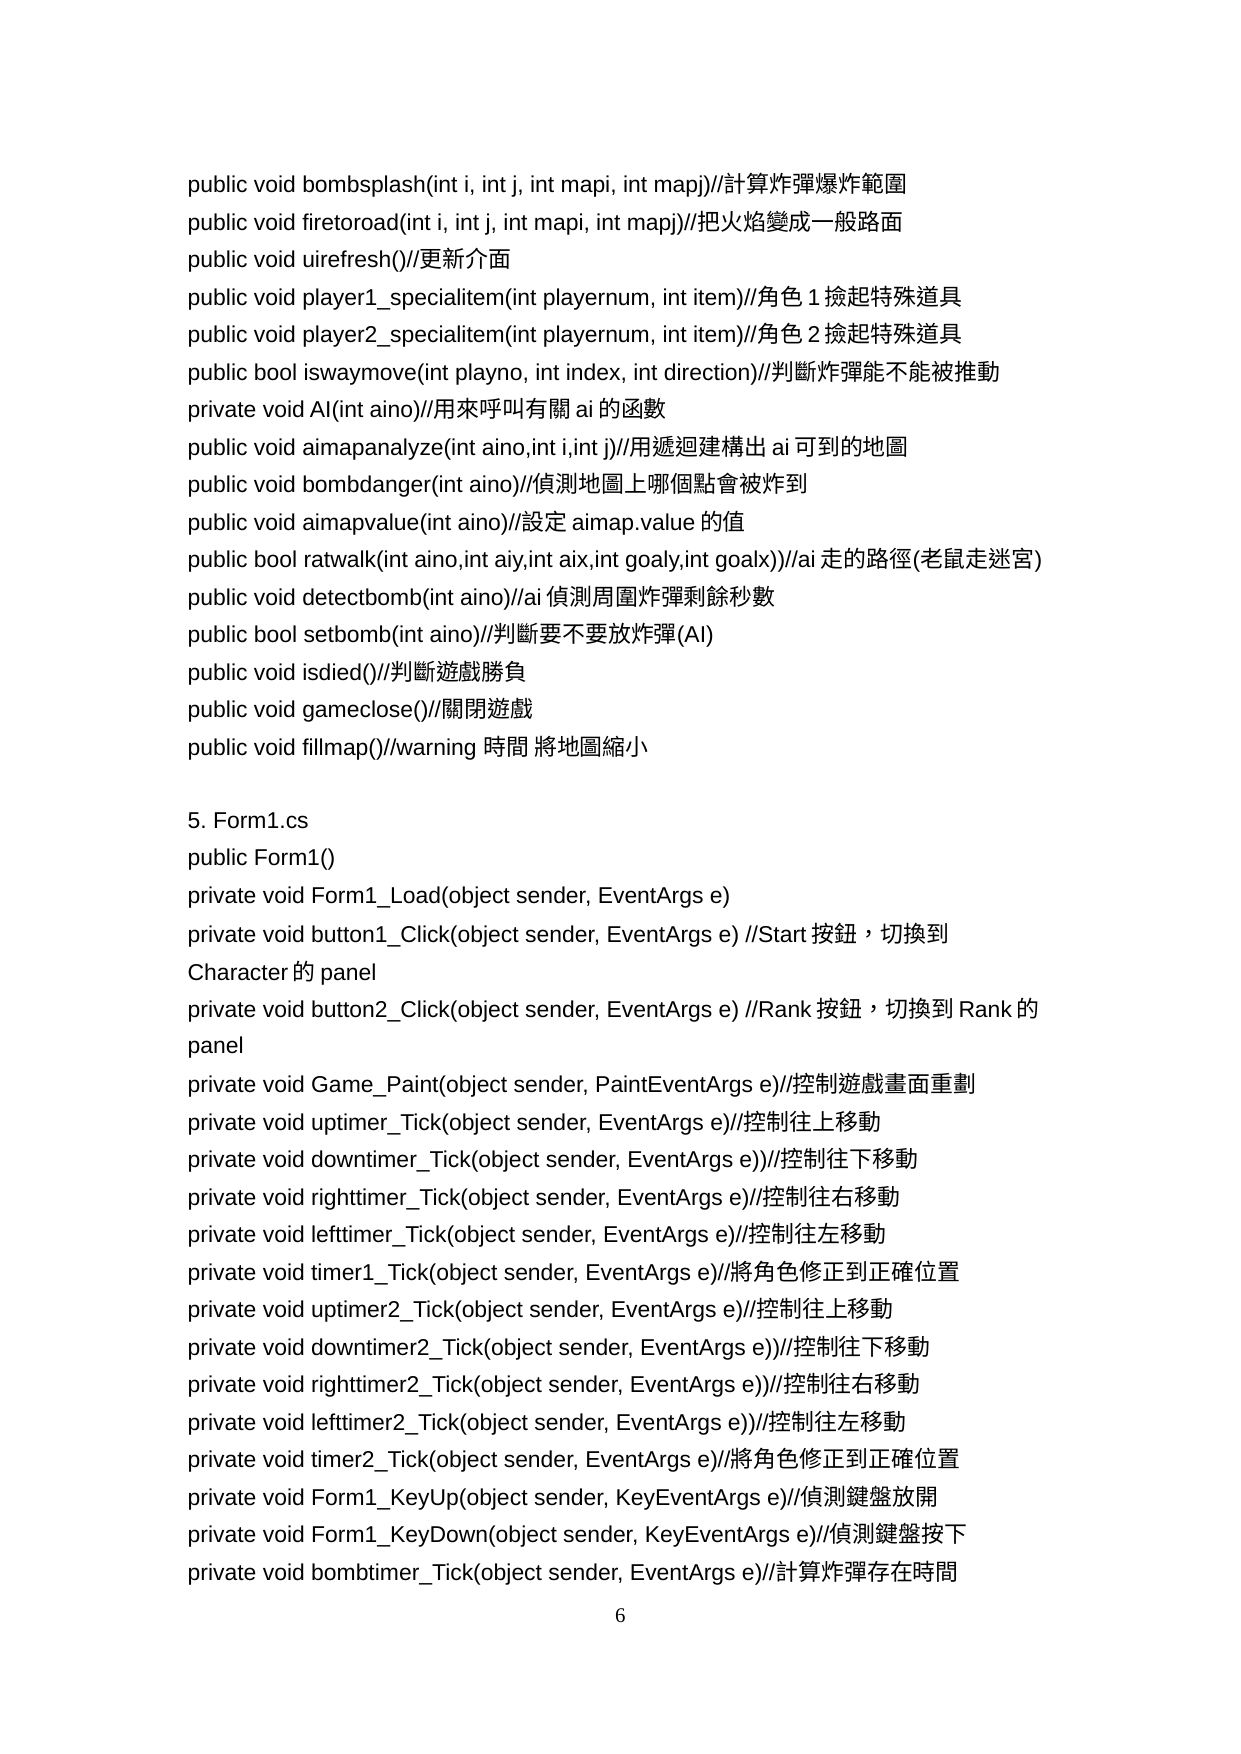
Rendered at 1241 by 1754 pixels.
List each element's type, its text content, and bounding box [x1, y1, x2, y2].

text private void Form1_Load(object sender, EventArgs e) [187, 876, 1053, 914]
text public bool setbomb(int aino)//判斷要不要放炸彈(AI) [187, 614, 1053, 651]
text private void lefttimer_Tick(object sender, EventArgs e)//控制往左移動 [187, 1214, 1053, 1251]
text public void player1_specialitem(int playernum, int item)//角色1撿起特殊道具 [187, 276, 1053, 314]
text private void righttimer2_Tick(object sender, EventArgs e))//控制往右移動 [187, 1364, 1053, 1401]
text private void button2_Click(object sender, EventArgs e) //Rank按鈕，切換到Rank的panel [187, 989, 1053, 1064]
text private void righttimer_Tick(object sender, EventArgs e)//控制往右移動 [187, 1176, 1053, 1214]
text public bool ratwalk(int aino,int aiy,int aix,int goaly,int goalx))//ai走的路徑(老鼠走迷宮) [187, 539, 1053, 576]
text private void button1_Click(object sender, EventArgs e) //Start按鈕，切換到Character的panel [187, 914, 1053, 989]
text public void player2_specialitem(int playernum, int item)//角色2撿起特殊道具 [187, 314, 1053, 351]
text public void uirefresh()//更新介面 [187, 239, 1053, 276]
text public void fillmap()//warning 時間 將地圖縮小 [187, 726, 1053, 764]
text public void gameclose()//關閉遊戲 [187, 689, 1053, 726]
text private void Form1_KeyDown(object sender, KeyEventArgs e)//偵測鍵盤按下 [187, 1514, 1053, 1551]
text private void downtimer2_Tick(object sender, EventArgs e))//控制往下移動 [187, 1326, 1053, 1364]
text private void Form1_KeyUp(object sender, KeyEventArgs e)//偵測鍵盤放開 [187, 1476, 1053, 1514]
text public void bombsplash(int i, int j, int mapi, int mapj)//計算炸彈爆炸範圍 [187, 164, 1053, 201]
text private void uptimer_Tick(object sender, EventArgs e)//控制往上移動 [187, 1101, 1053, 1139]
text private void downtimer_Tick(object sender, EventArgs e))//控制往下移動 [187, 1139, 1053, 1176]
text public void detectbomb(int aino)//ai偵測周圍炸彈剩餘秒數 [187, 576, 1053, 614]
text private void timer1_Tick(object sender, EventArgs e)//將角色修正到正確位置 [187, 1251, 1053, 1289]
text private void bombtimer_Tick(object sender, EventArgs e)//計算炸彈存在時間 [187, 1551, 1053, 1589]
text private void AI(int aino)//用來呼叫有關ai的函數 [187, 389, 1053, 426]
text public bool iswaymove(int playno, int index, int direction)//判斷炸彈能不能被推動 [187, 351, 1053, 389]
text public void bombdanger(int aino)//偵測地圖上哪個點會被炸到 [187, 464, 1053, 501]
text private void lefttimer2_Tick(object sender, EventArgs e))//控制往左移動 [187, 1401, 1053, 1439]
text private void timer2_Tick(object sender, EventArgs e)//將角色修正到正確位置 [187, 1439, 1053, 1476]
text private void uptimer2_Tick(object sender, EventArgs e)//控制往上移動 [187, 1289, 1053, 1326]
text 5. Form1.cs [187, 801, 1053, 839]
text public Form1() [187, 839, 1053, 876]
text public void aimapvalue(int aino)//設定aimap.value的值 [187, 501, 1053, 539]
text public void isdied()//判斷遊戲勝負 [187, 651, 1053, 689]
text public void aimapanalyze(int aino,int i,int j)//用遞迴建構出ai可到的地圖 [187, 426, 1053, 464]
text private void Game_Paint(object sender, PaintEventArgs e)//控制遊戲畫面重劃 [187, 1064, 1053, 1101]
text public void firetoroad(int i, int j, int mapi, int mapj)//把火焰變成一般路面 [187, 201, 1053, 239]
